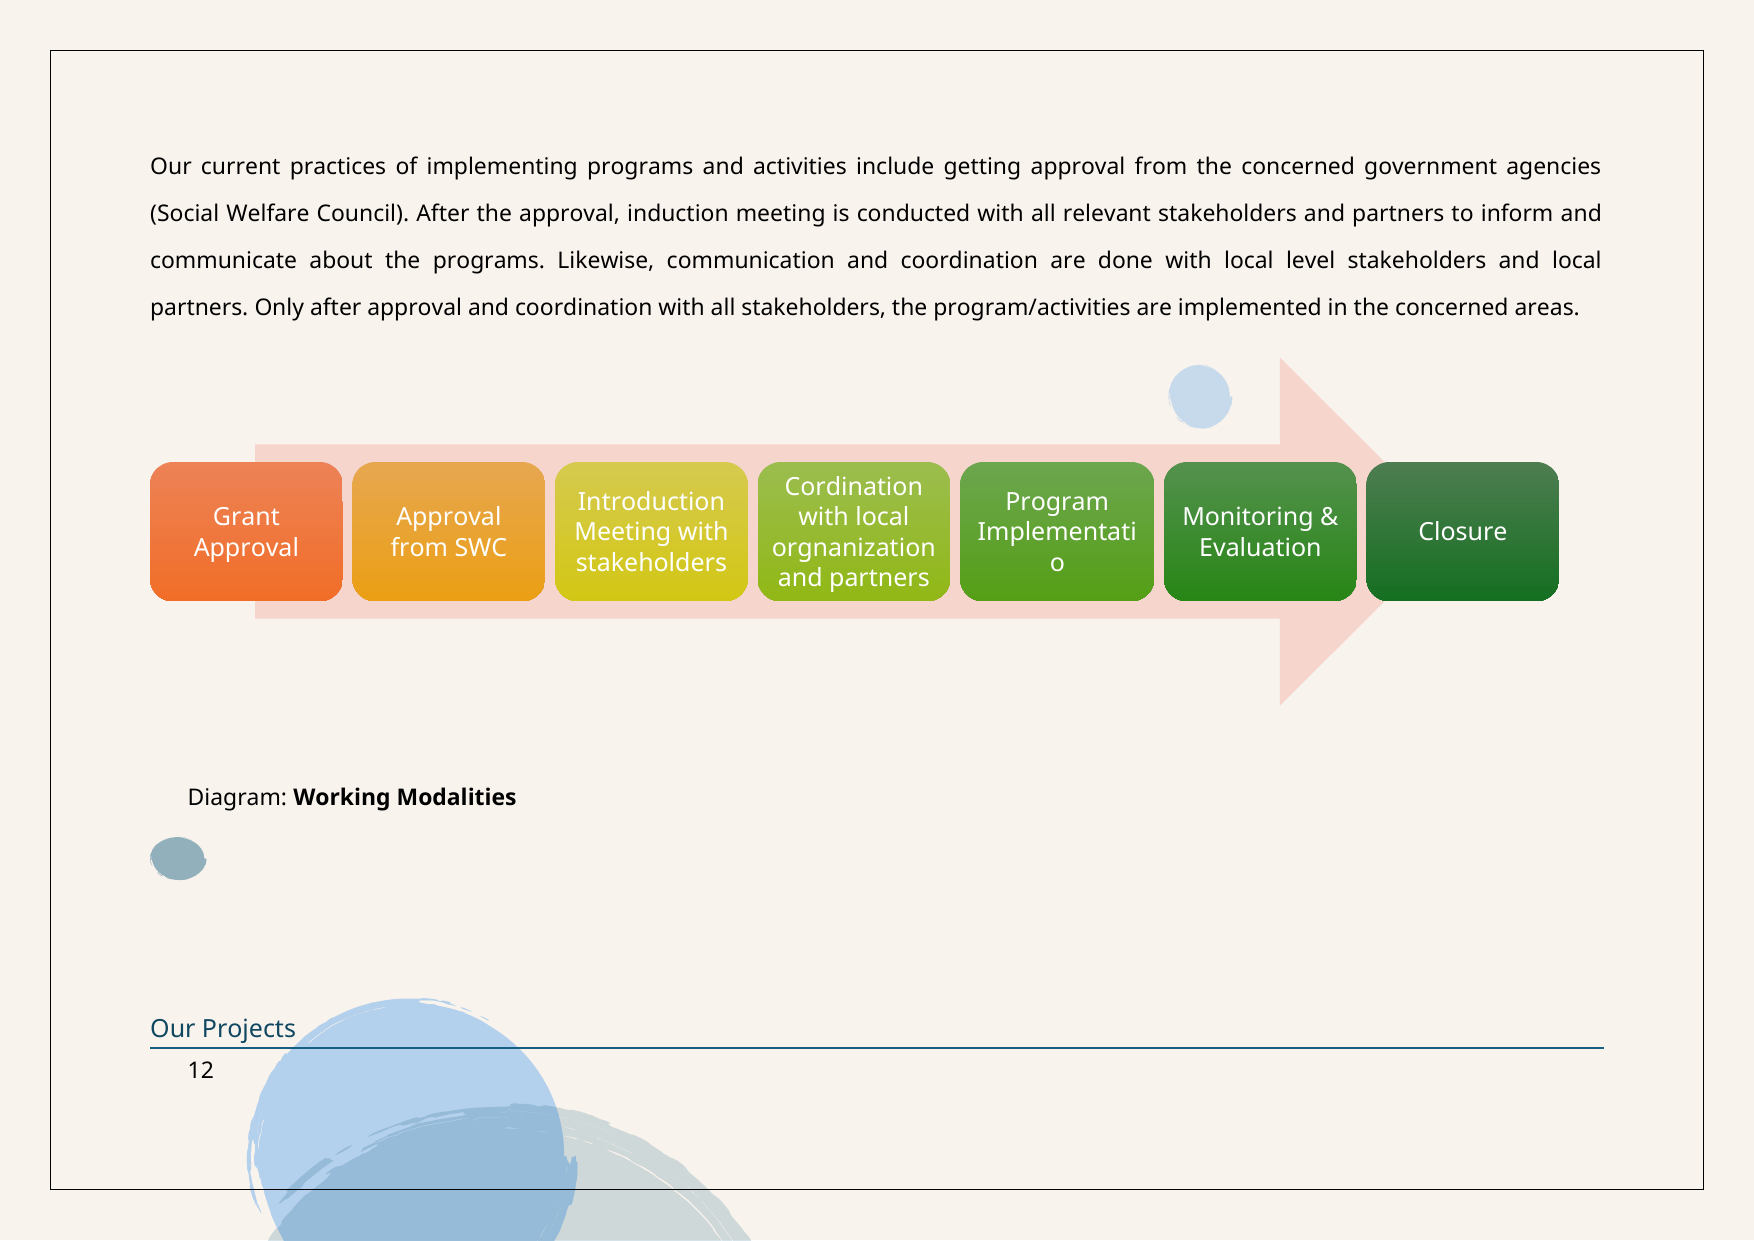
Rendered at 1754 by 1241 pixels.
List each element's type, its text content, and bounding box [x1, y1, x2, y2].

text Our current practices of implementing programs and activities include getting approval from the concerned government agencies (Social Welfare Council). After the approval, induction meeting is conducted with all relevant stakeholders and partners to inform and communicate about the programs. Likewise, communication and coordination are done with local level stakeholders and local partners. Only after approval and coordination with all stakeholders, the program/activities are implemented in the concerned areas. [150, 150, 1604, 322]
subtitle Our Projects [150, 1011, 1604, 1047]
text Diagram: Working Modalities [150, 780, 1604, 812]
